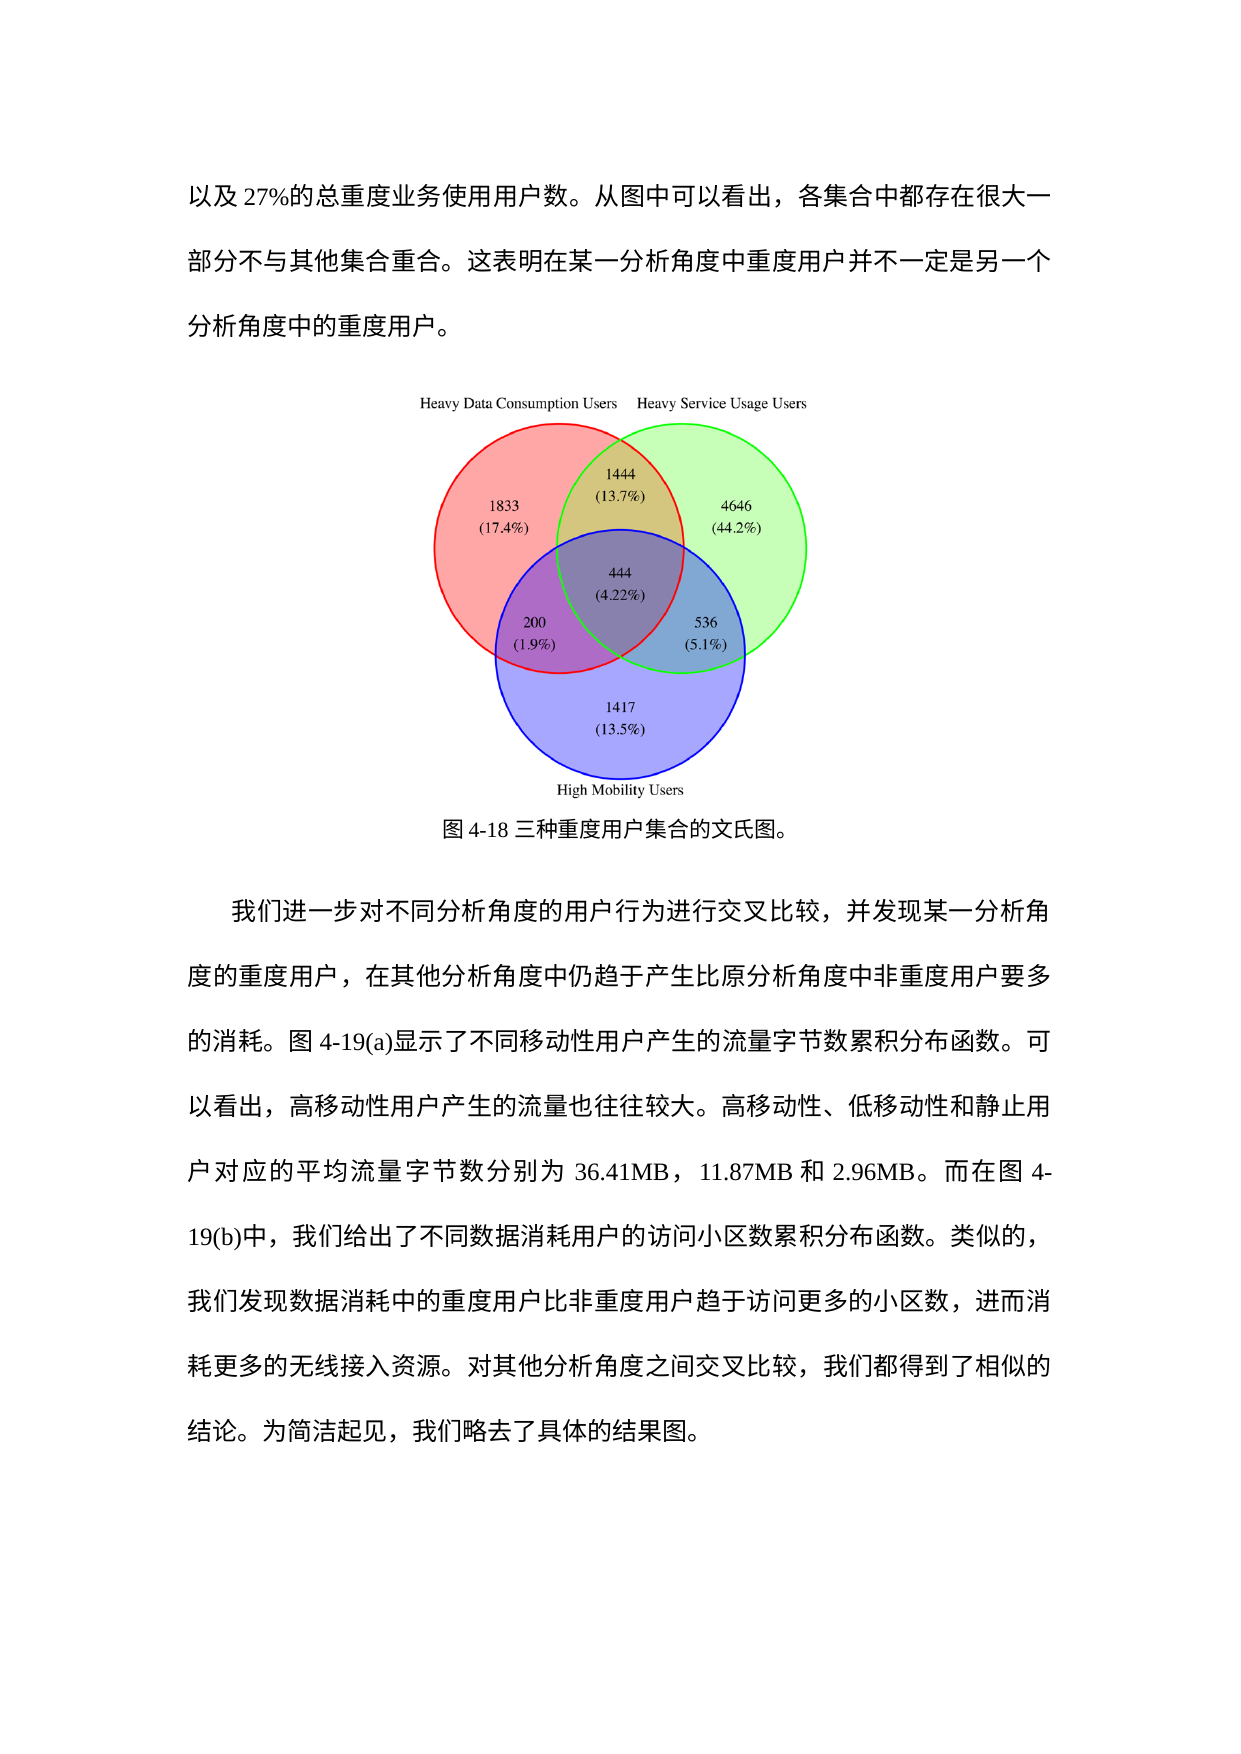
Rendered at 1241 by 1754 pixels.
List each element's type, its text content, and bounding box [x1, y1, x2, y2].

picture [413, 389, 827, 803]
text 我们进一步对不同分析角度的用户行为进行交叉比较，并发现某一分析角度的重度用户，在其他分析角度中仍趋于产生比原分析角度中非重度用户要多的消耗。图4-19(a)显示了不同移动性用户产生的流量字节数累积分布函数。可以看出，高移动性用户产生的流量也往往较大。高移动性、低移动性和静止用户对应的平均流量字节数分别为36.41MB，11.87MB和2.96MB。而在图4-19(b)中，我们给出了不同数据消耗用户的访问小区数累积分布函数。类似的，我们发现数据消耗中的重度用户比非重度用户趋于访问更多的小区数，进而消耗更多的无线接入资源。对其他分析角度之间交叉比较，我们都得到了相似的结论。为简洁起见，我们略去了具体的结果图。 [187, 877, 1053, 1462]
text 图4-18 三种重度用户集合的文氏图。 [187, 812, 1053, 844]
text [187, 162, 1053, 357]
